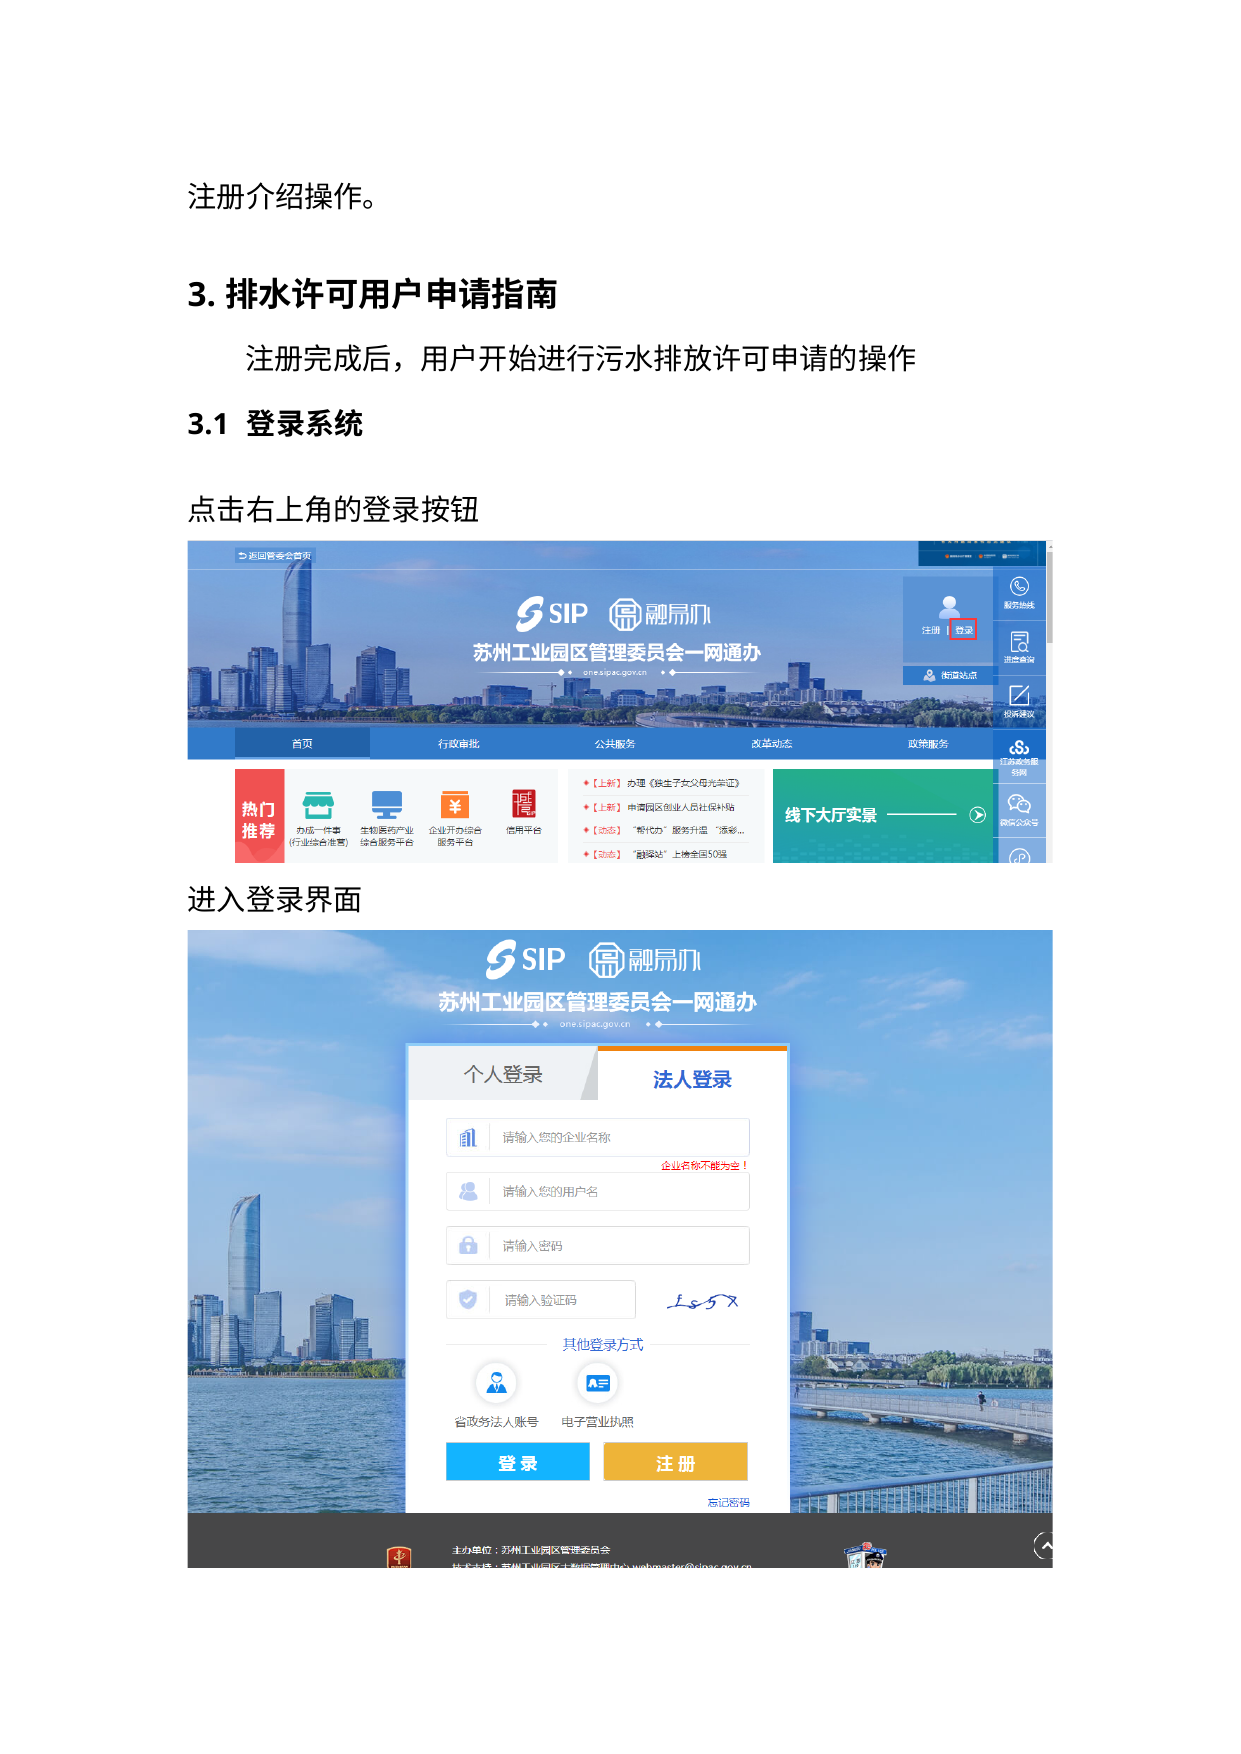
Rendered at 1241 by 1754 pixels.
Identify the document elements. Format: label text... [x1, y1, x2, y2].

picture [187, 930, 1053, 1568]
text 进入登录界面 [187, 866, 1053, 930]
text 注册完成后，用户开始进行污水排放许可申请的操作 [187, 324, 1053, 389]
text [187, 162, 1053, 227]
text 点击右上角的登录按钮 [187, 476, 1053, 540]
subtitle 登录系统 [187, 389, 1053, 454]
picture [187, 540, 1053, 863]
list 排水许可用户申请指南 [187, 259, 1053, 324]
